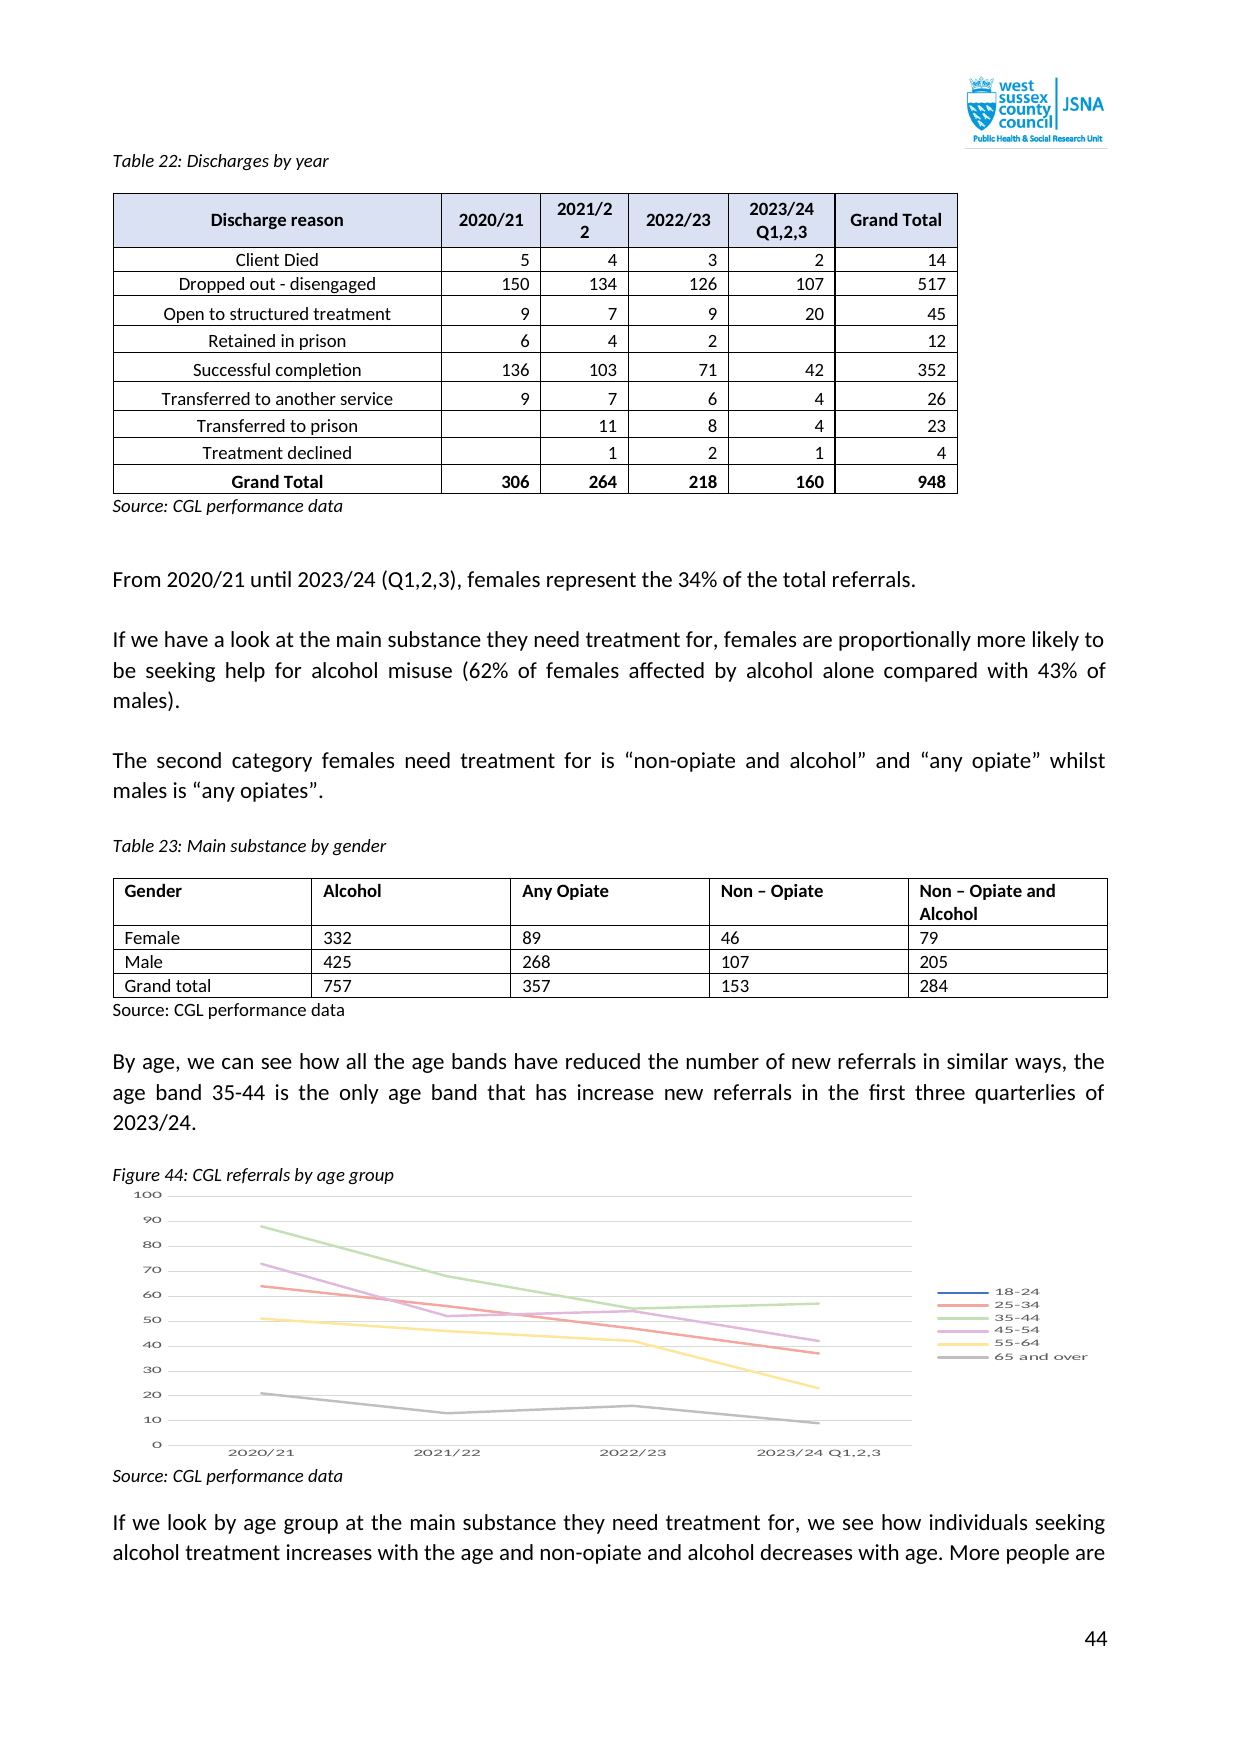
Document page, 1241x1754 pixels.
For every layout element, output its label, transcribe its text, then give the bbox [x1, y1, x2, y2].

table_header Grand Total [836, 194, 957, 247]
table_cell 8 [629, 411, 728, 437]
table_header Discharge reason [114, 194, 441, 247]
table_cell 306 [442, 465, 540, 493]
table_cell Open to structured treatment [114, 296, 441, 325]
text Source: CGL performance data [112, 494, 1107, 517]
table_cell [442, 411, 540, 437]
table_cell 2 [629, 326, 728, 352]
text The second category females need treatment for is “non-opiate and alcohol” and “any opiate” whilst males is “any opiates”. [112, 746, 1107, 804]
table_cell 5 [442, 248, 540, 271]
table_cell 4 [541, 248, 628, 271]
table_header Non – Opiate and Alcohol [909, 879, 1107, 925]
table_cell 89 [511, 926, 709, 949]
table_cell 948 [836, 465, 957, 493]
table_cell Grand Total [114, 465, 441, 493]
table_header Alcohol [312, 879, 510, 925]
table_cell 1 [541, 438, 628, 464]
table_cell 218 [629, 465, 728, 493]
text Figure 44: CGL referrals by age group [112, 1163, 1107, 1186]
table_cell 268 [511, 950, 709, 973]
table_cell [729, 326, 834, 352]
text Source: CGL performance data [112, 1464, 1107, 1487]
table_cell Retained in prison [114, 326, 441, 352]
table_cell 2 [629, 438, 728, 464]
table_cell 284 [909, 974, 1107, 997]
table_cell 136 [442, 353, 540, 381]
table_cell 107 [710, 950, 908, 973]
table_cell 357 [511, 974, 709, 997]
table_cell 517 [836, 272, 957, 295]
table_cell 79 [909, 926, 1107, 949]
table_cell 134 [541, 272, 628, 295]
table_cell Transferred to another service [114, 382, 441, 410]
table_cell 6 [629, 382, 728, 410]
table_cell 23 [836, 411, 957, 437]
table_header 2022/23 [629, 194, 728, 247]
table_cell 264 [541, 465, 628, 493]
table_cell 20 [729, 296, 834, 325]
table_header Non – Opiate [710, 879, 908, 925]
table_cell 103 [541, 353, 628, 381]
table_header 2021/22 [541, 194, 628, 247]
table_cell 352 [836, 353, 957, 381]
table_cell Female [114, 926, 311, 949]
table_cell 45 [836, 296, 957, 325]
table_cell Treatment declined [114, 438, 441, 464]
table_cell 46 [710, 926, 908, 949]
table_cell 4 [729, 382, 834, 410]
table_cell [442, 438, 540, 464]
table_cell 12 [836, 326, 957, 352]
table_cell 150 [442, 272, 540, 295]
table_header Gender [114, 879, 311, 925]
table_cell Transferred to prison [114, 411, 441, 437]
table_cell 4 [541, 326, 628, 352]
table_cell 332 [312, 926, 510, 949]
table_cell 205 [909, 950, 1107, 973]
table_cell 757 [312, 974, 510, 997]
text Table 23: Main substance by gender [112, 834, 1107, 857]
table_cell 4 [729, 411, 834, 437]
text If we have a look at the main substance they need treatment for, females are proportionally more likely to be seeking help for alcohol misuse (62% of females affected by alcohol alone compared with 43% of males). [112, 626, 1107, 714]
table_cell 9 [442, 296, 540, 325]
table_header 2023/24 Q1,2,3 [729, 194, 834, 247]
table_header 2020/21 [442, 194, 540, 247]
table_cell Client Died [114, 248, 441, 271]
table_cell 126 [629, 272, 728, 295]
text Source: CGL performance data [112, 998, 1107, 1021]
table_cell Dropped out - disengaged [114, 272, 441, 295]
table_cell 9 [629, 296, 728, 325]
table_cell 1 [729, 438, 834, 464]
table_cell Grand total [114, 974, 311, 997]
table_cell 160 [729, 465, 834, 493]
table_header Any Opiate [511, 879, 709, 925]
table_cell 3 [629, 248, 728, 271]
table_cell 42 [729, 353, 834, 381]
table_cell Male [114, 950, 311, 973]
table_cell 4 [836, 438, 957, 464]
table_cell 107 [729, 272, 834, 295]
picture [961, 73, 1108, 149]
text Table 22: Discharges by year [112, 149, 1107, 172]
table_cell 425 [312, 950, 510, 973]
table_cell 7 [541, 382, 628, 410]
table_cell Successful completion [114, 353, 441, 381]
text By age, we can see how all the age bands have reduced the number of new referrals in similar ways, the age band 35-44 is the only age band that has increase new referrals in the first three quarterlies of 2023/24. [112, 1047, 1107, 1136]
table_cell 11 [541, 411, 628, 437]
table_cell 71 [629, 353, 728, 381]
table_cell 2 [729, 248, 834, 271]
table_cell 153 [710, 974, 908, 997]
table_cell 26 [836, 382, 957, 410]
table_cell 14 [836, 248, 957, 271]
table_cell 7 [541, 296, 628, 325]
text From 2020/21 until 2023/24 (Q1,2,3), females represent the 34% of the total referrals. [112, 565, 1107, 593]
table_cell 9 [442, 382, 540, 410]
table_cell 6 [442, 326, 540, 352]
